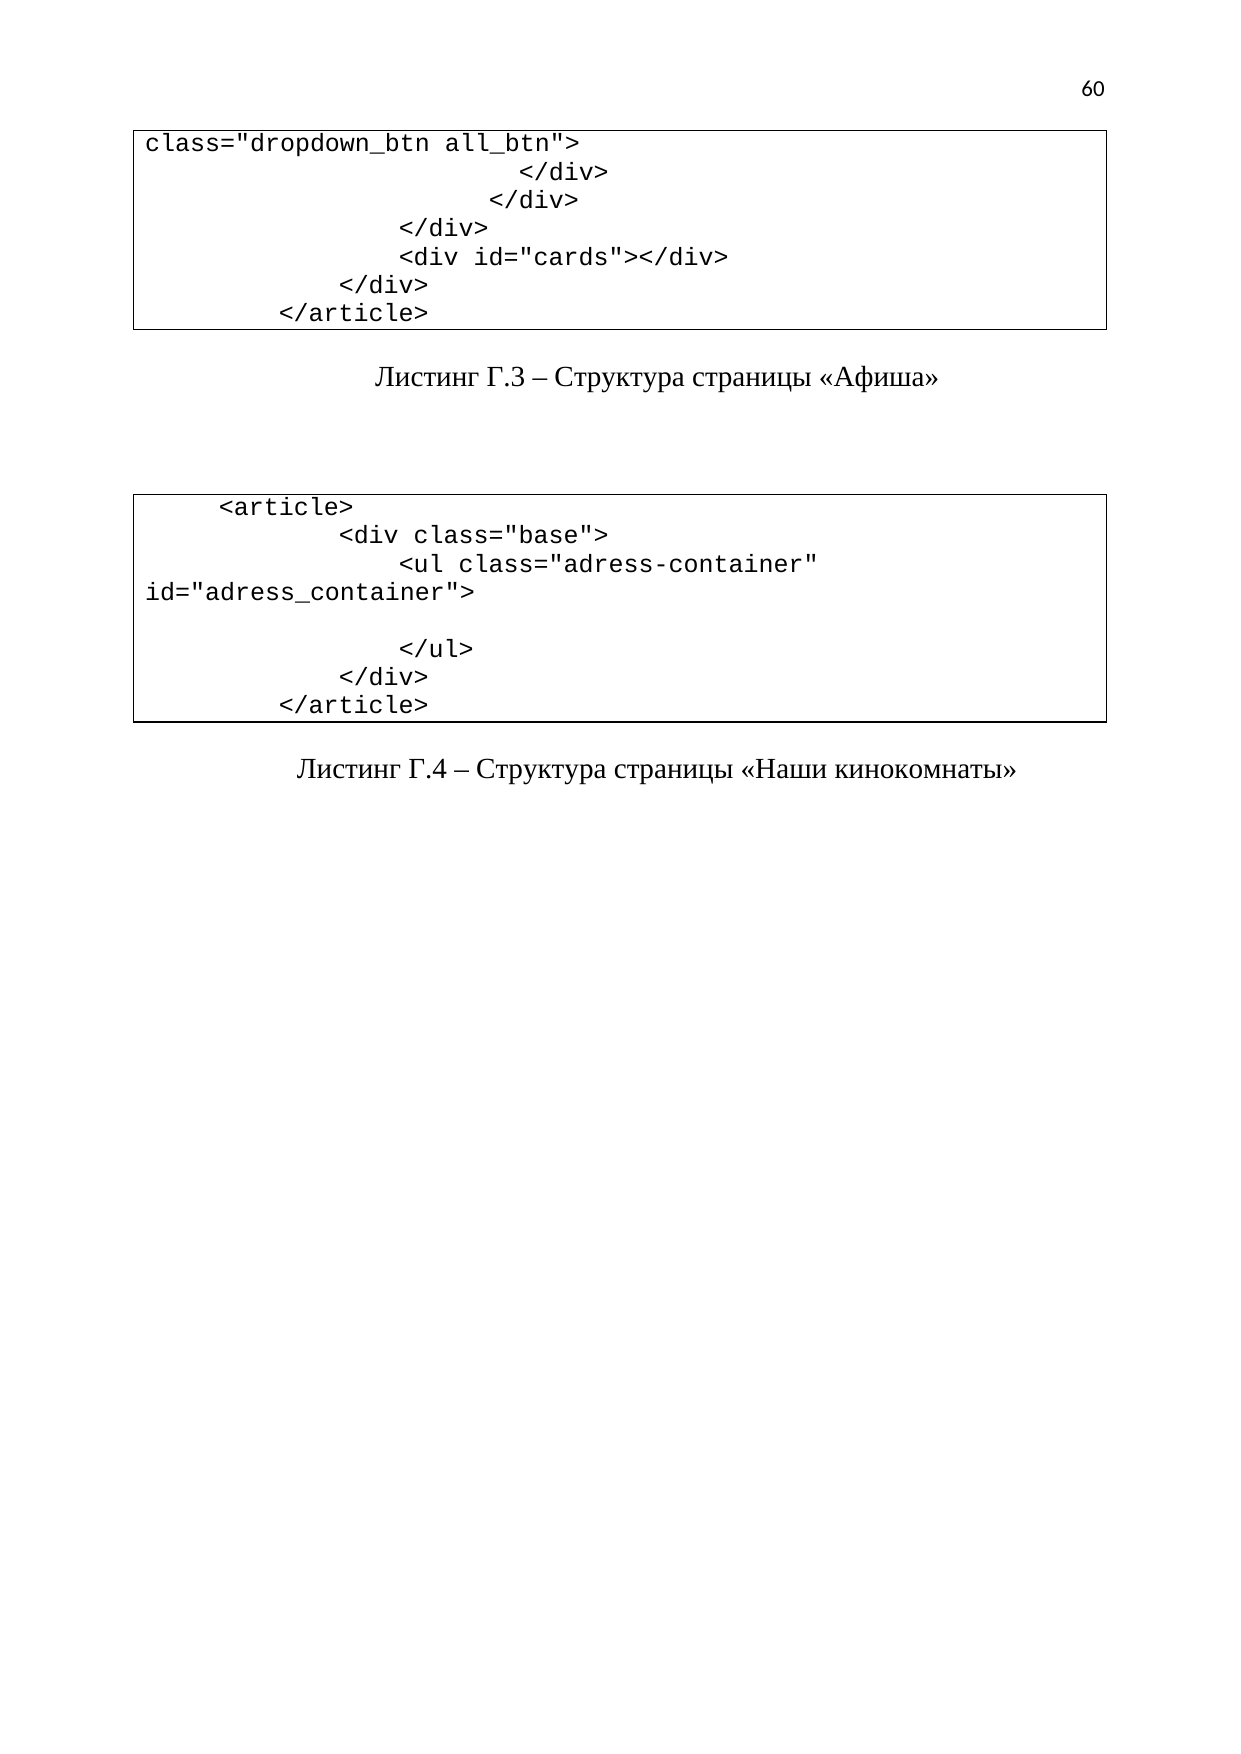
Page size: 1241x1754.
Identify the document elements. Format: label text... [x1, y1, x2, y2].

table_header <article> <div class="base"> <ul class="adress-container" id="adress_container"> </ul> </div> </article> [134, 495, 1106, 721]
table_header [134, 131, 1106, 329]
text Листинг Г.4 – Структура страницы «Наши кинокомнаты» [136, 752, 1104, 785]
text Листинг Г.3 – Структура страницы «Афиша» [136, 359, 1104, 393]
